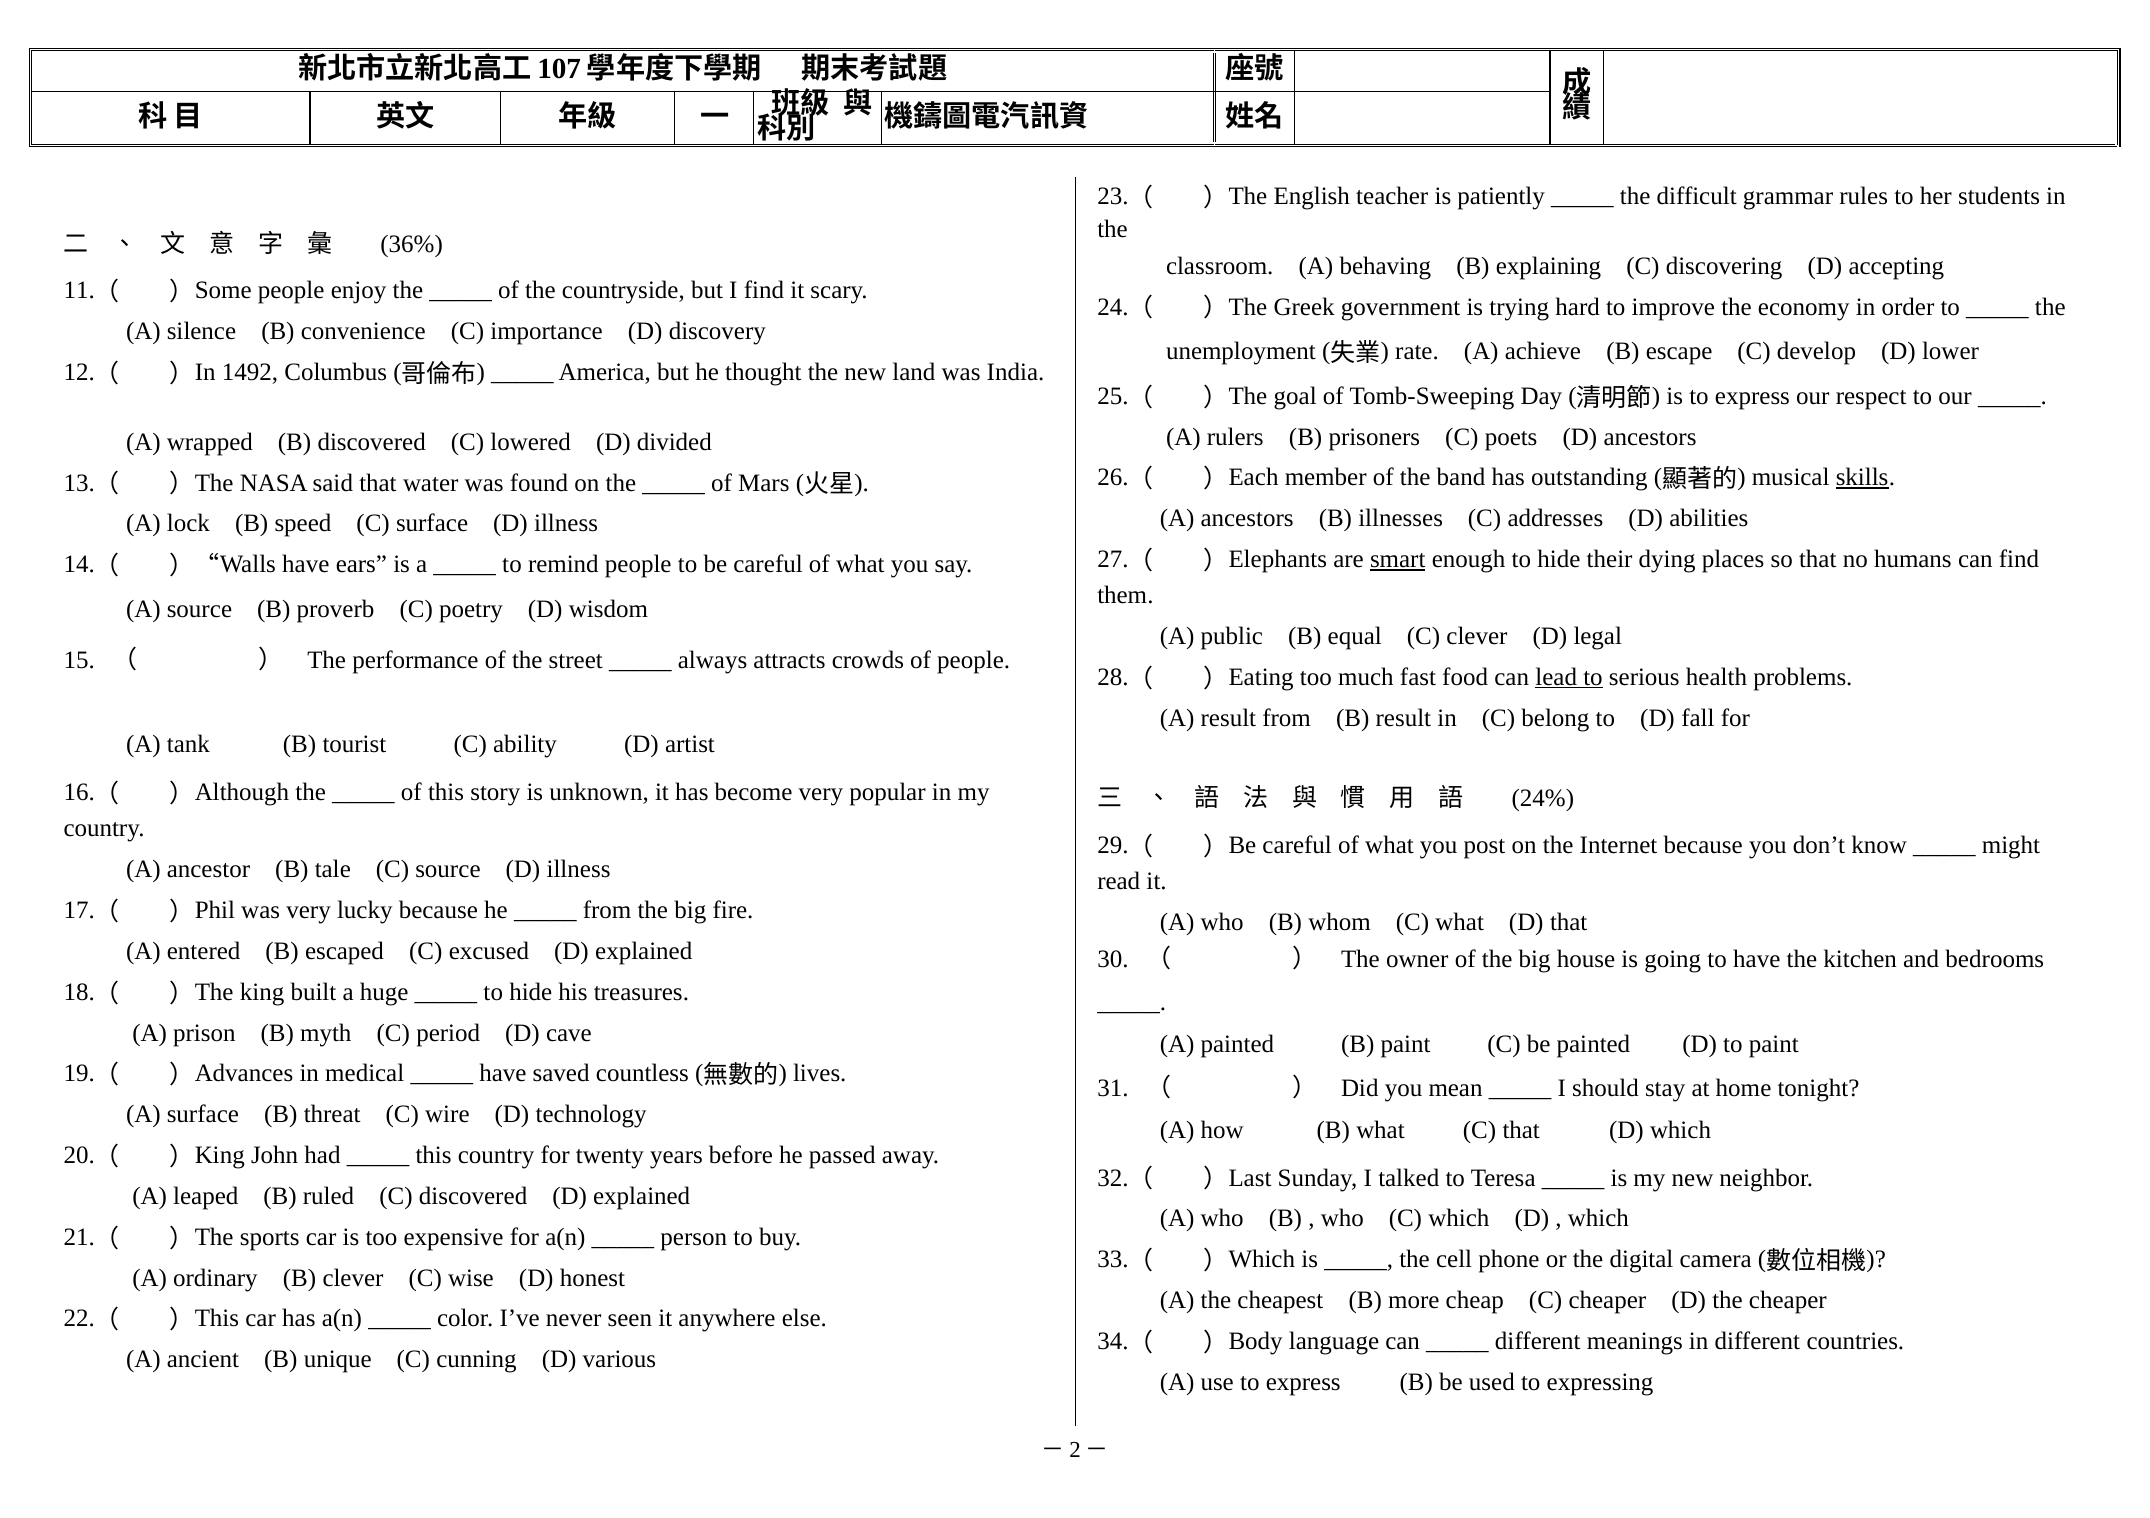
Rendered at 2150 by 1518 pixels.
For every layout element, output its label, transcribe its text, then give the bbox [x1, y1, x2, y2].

text 22.（ ）This car has a(n) _____ color. I’ve never seen it anywhere else. [63, 1300, 1053, 1336]
text (A) painted (B) paint (C) be painted (D) to paint [1097, 1022, 2086, 1064]
text (A) lock (B) speed (C) surface (D) illness [63, 508, 1053, 537]
text 32.（ ）Last Sunday, I talked to Teresa _____ is my new neighbor. [1097, 1159, 2086, 1195]
text (A) wrapped (B) discovered (C) lowered (D) divided [63, 427, 1053, 456]
text 24.（ ）The Greek government is trying hard to improve the economy in order to _____ the [1097, 288, 2086, 324]
text (A) leaped (B) ruled (C) discovered (D) explained [63, 1181, 1053, 1210]
text (A) ancestors (B) illnesses (C) addresses (D) abilities [1097, 503, 2086, 532]
text 30.（ ）The owner of the big house is going to have the kitchen and bedrooms _____. [1097, 936, 2086, 1022]
text 14.（ ）“Walls have ears” is a _____ to remind people to be careful of what you say. [63, 546, 1053, 582]
text 23.（ ）The English teacher is patiently _____ the difficult grammar rules to her students in the [1097, 177, 2086, 242]
text (A) source (B) proverb (C) poetry (D) wisdom [63, 594, 1053, 623]
text 26.（ ）Each member of the band has outstanding (顯著的) musical skills. [1097, 459, 2086, 495]
text (A) ordinary (B) clever (C) wise (D) honest [63, 1263, 1053, 1291]
text (A) rulers (B) prisoners (C) poets (D) ancestors [1097, 422, 2086, 450]
text (A) prison (B) myth (C) period (D) cave [63, 1018, 1053, 1046]
text 11.（ ）Some people enjoy the _____ of the countryside, but I find it scary. [63, 272, 1053, 308]
text (A) result from (B) result in (C) belong to (D) fall for [1097, 703, 2086, 732]
text 28.（ ）Eating too much fast food can lead to serious health problems. [1097, 658, 2086, 694]
text 29.（ ）Be careful of what you post on the Internet because you don’t know _____ might read it. [1097, 826, 2086, 898]
text 19.（ ）Advances in medical _____ have saved countless (無數的) lives. [63, 1055, 1053, 1091]
text 12.（ ）In 1492, Columbus (哥倫布) _____ America, but he thought the new land was India. [63, 353, 1053, 418]
text 31.（ ）Did you mean _____ I should stay at home tonight? [1097, 1064, 2086, 1108]
text (A) ancient (B) unique (C) cunning (D) various [63, 1344, 1053, 1373]
text (A) ancestor (B) tale (C) source (D) illness [63, 854, 1053, 883]
text 16.（ ）Although the _____ of this story is unknown, it has become very popular in my country. [63, 773, 1053, 846]
text 25.（ ）The goal of Tomb-Sweeping Day (清明節) is to express our respect to our _____. [1097, 377, 2086, 413]
text 17.（ ）Phil was very lucky because he _____ from the big fire. [63, 891, 1053, 928]
text 二、文意字彙 (36%) [63, 220, 1053, 263]
text unemployment (失業) rate. (A) achieve (B) escape (C) develop (D) lower [1097, 332, 2086, 369]
text 15.（ ）The performance of the street _____ always attracts crowds of people. [63, 636, 1053, 722]
text 13.（ ）The NASA said that water was found on the _____ of Mars (火星). [63, 464, 1053, 500]
text 27.（ ）Elephants are smart enough to hide their dying places so that no humans can find them. [1097, 540, 2086, 613]
text (A) tank (B) tourist (C) ability (D) artist [63, 722, 1053, 765]
text 18.（ ）The king built a huge _____ to hide his treasures. [63, 973, 1053, 1009]
text (A) who (B) whom (C) what (D) that [1097, 907, 2086, 936]
text (A) the cheapest (B) more cheap (C) cheaper (D) the cheaper [1097, 1285, 2086, 1314]
text (A) silence (B) convenience (C) importance (D) discovery [63, 316, 1053, 345]
text 20.（ ）King John had _____ this country for twenty years before he passed away. [63, 1136, 1053, 1173]
text (A) who (B) , who (C) which (D) , which [1097, 1203, 2086, 1232]
text 三、語法與慣用語 (24%) [1097, 774, 2086, 818]
text (A) how (B) what (C) that (D) which [1097, 1108, 2086, 1151]
text 33.（ ）Which is _____, the cell phone or the digital camera (數位相機)? [1097, 1241, 2086, 1277]
text (A) use to express (B) be used to expressing [1097, 1367, 2086, 1396]
text (A) surface (B) threat (C) wire (D) technology [63, 1099, 1053, 1128]
text (A) entered (B) escaped (C) excused (D) explained [63, 936, 1053, 965]
text (A) public (B) equal (C) clever (D) legal [1097, 621, 2086, 650]
text 34.（ ）Body language can _____ different meanings in different countries. [1097, 1322, 2086, 1358]
text classroom. (A) behaving (B) explaining (C) discovering (D) accepting [1097, 251, 2086, 279]
text 21.（ ）The sports car is too expensive for a(n) _____ person to buy. [63, 1218, 1053, 1254]
